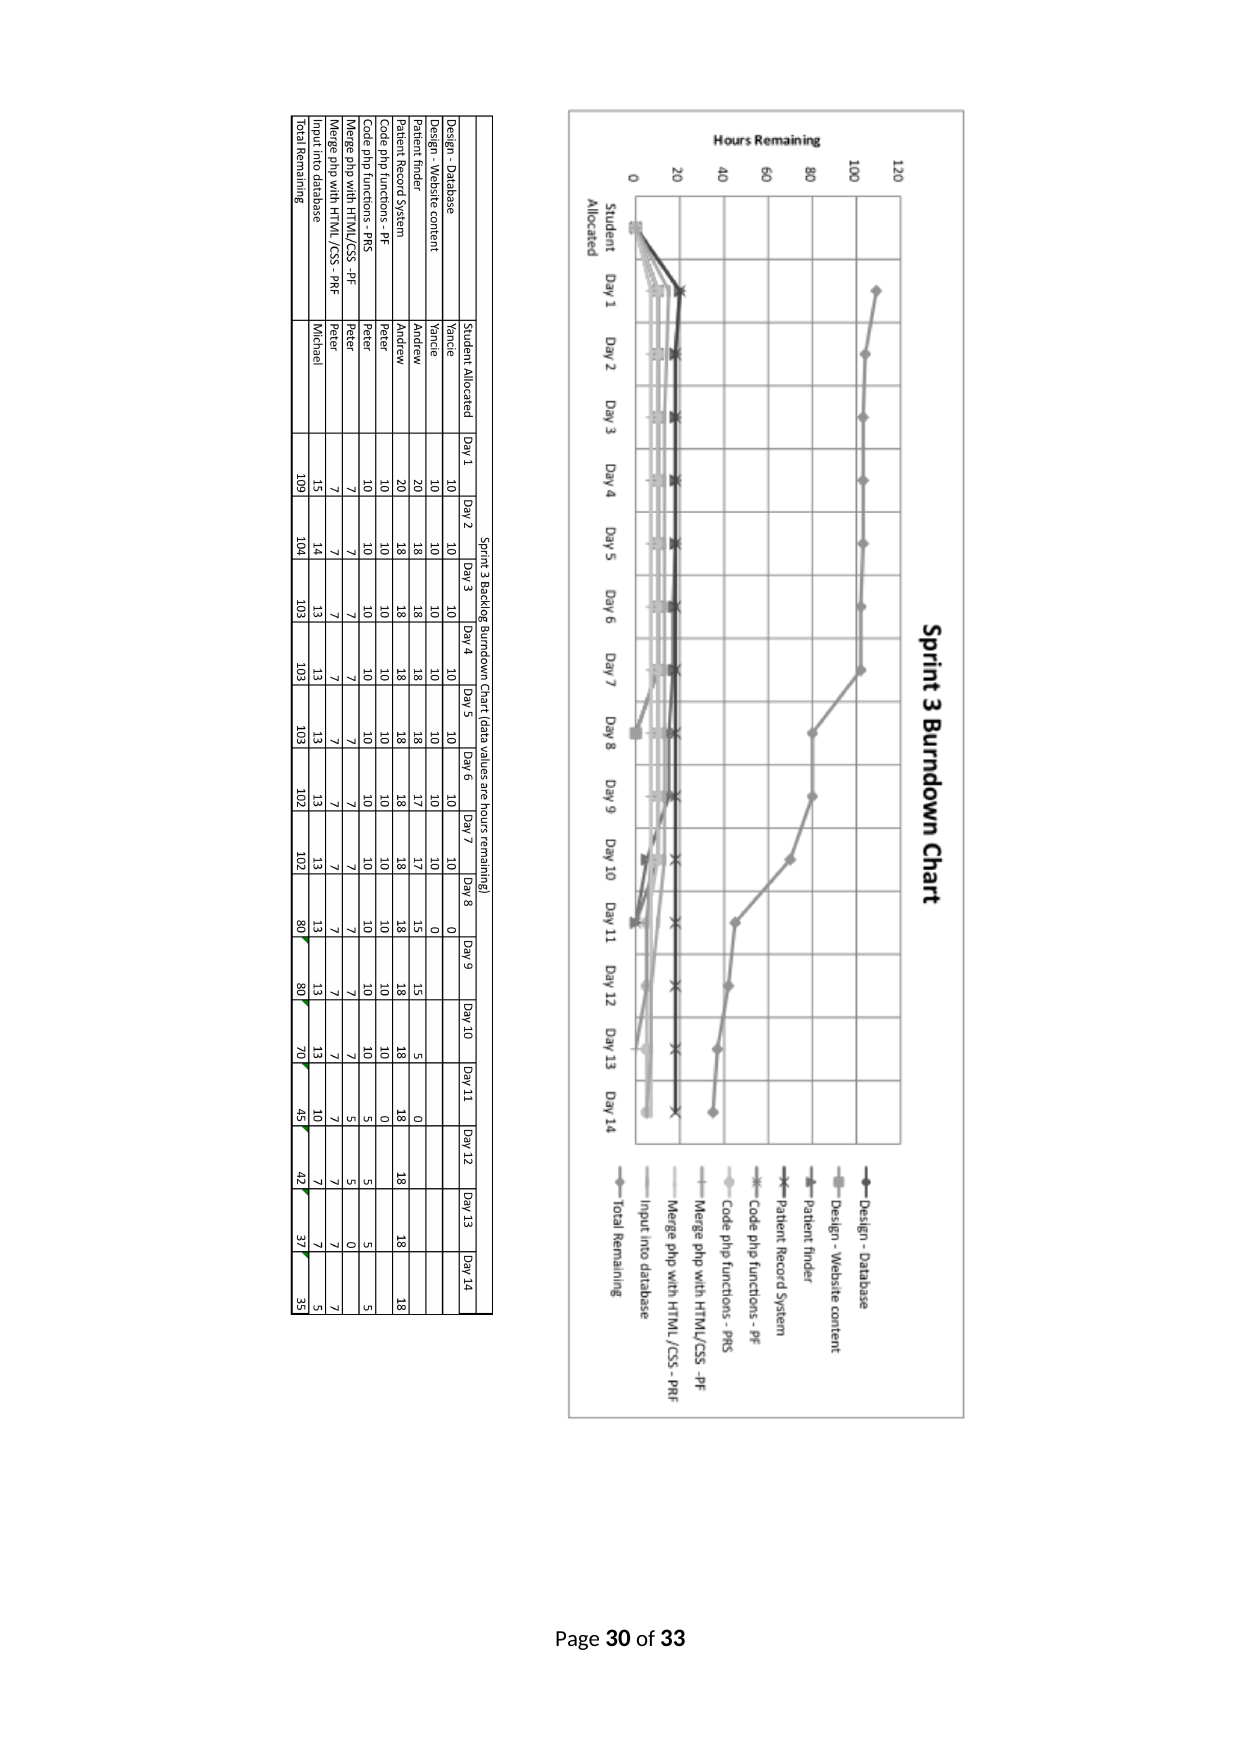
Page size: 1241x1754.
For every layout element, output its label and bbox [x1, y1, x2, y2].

picture [567, 109, 965, 1418]
picture [291, 116, 493, 1314]
